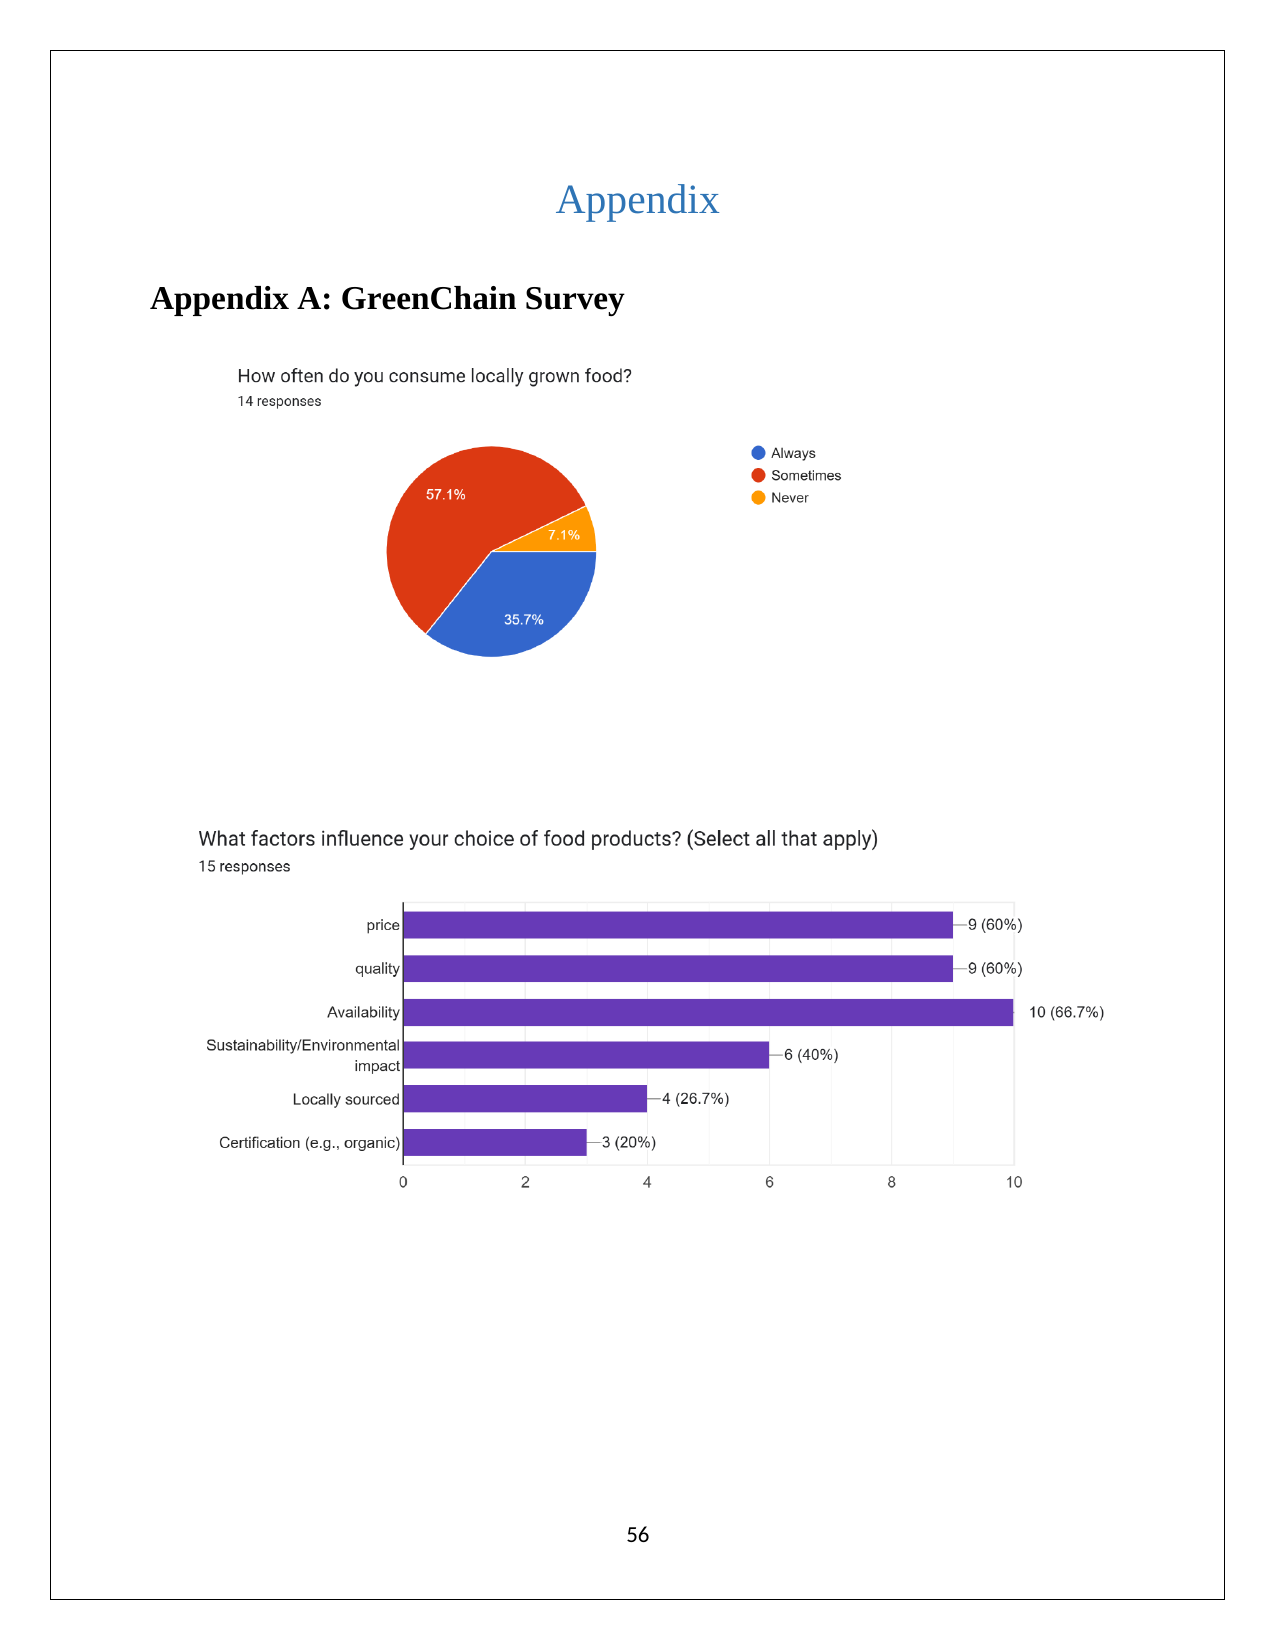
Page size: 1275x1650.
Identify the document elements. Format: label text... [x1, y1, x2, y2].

text Appendix A: GreenChain Survey [150, 278, 1125, 316]
subtitle Appendix [150, 175, 1125, 223]
picture [167, 794, 1108, 1242]
picture [209, 336, 1066, 697]
